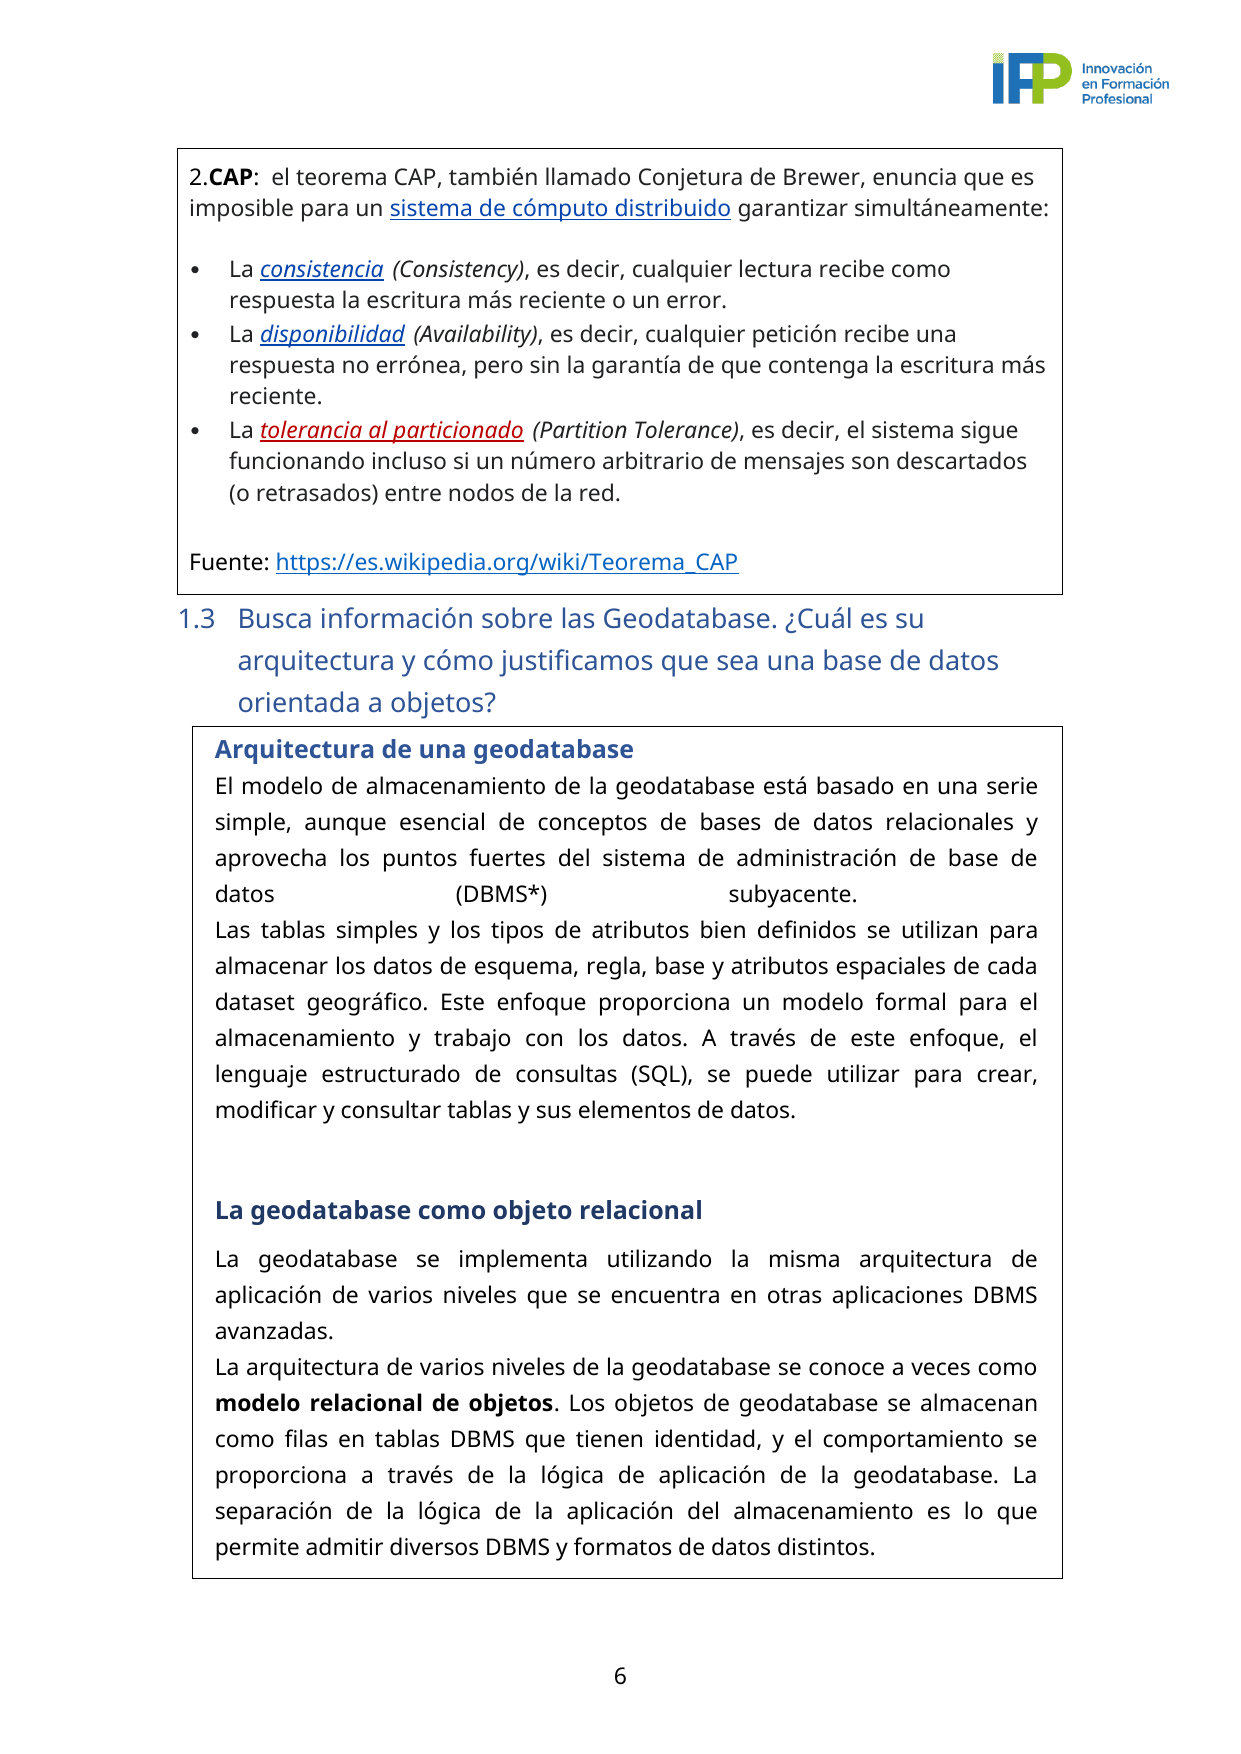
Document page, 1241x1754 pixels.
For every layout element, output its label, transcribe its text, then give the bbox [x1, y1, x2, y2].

picture [990, 53, 1172, 104]
table_cell 2.CAP: el teorema CAP, también llamado Conjetura de Brewer, enuncia que es imposible para un sistema de cómputo distribuido garantizar simultáneamente:​ La consistencia (Consistency), es decir, cualquier lectura recibe como respuesta la escritura más reciente o un error. La disponibilidad (Availability), es decir, cualquier petición recibe una respuesta no errónea, pero sin la garantía de que contenga la escritura más reciente. La tolerancia al particionado (Partition Tolerance), es decir, el sistema sigue funcionando incluso si un número arbitrario de mensajes son descartados (o retrasados) entre nodos de la red. Fuente: https://es.wikipedia.org/wiki/Teorema_CAP [178, 149, 1062, 594]
subtitle Busca información sobre las Geodatabase. ¿Cuál es su arquitectura y cómo justificamos que sea una base de datos orientada a objetos? [177, 599, 1063, 721]
table_header [193, 727, 1062, 1578]
